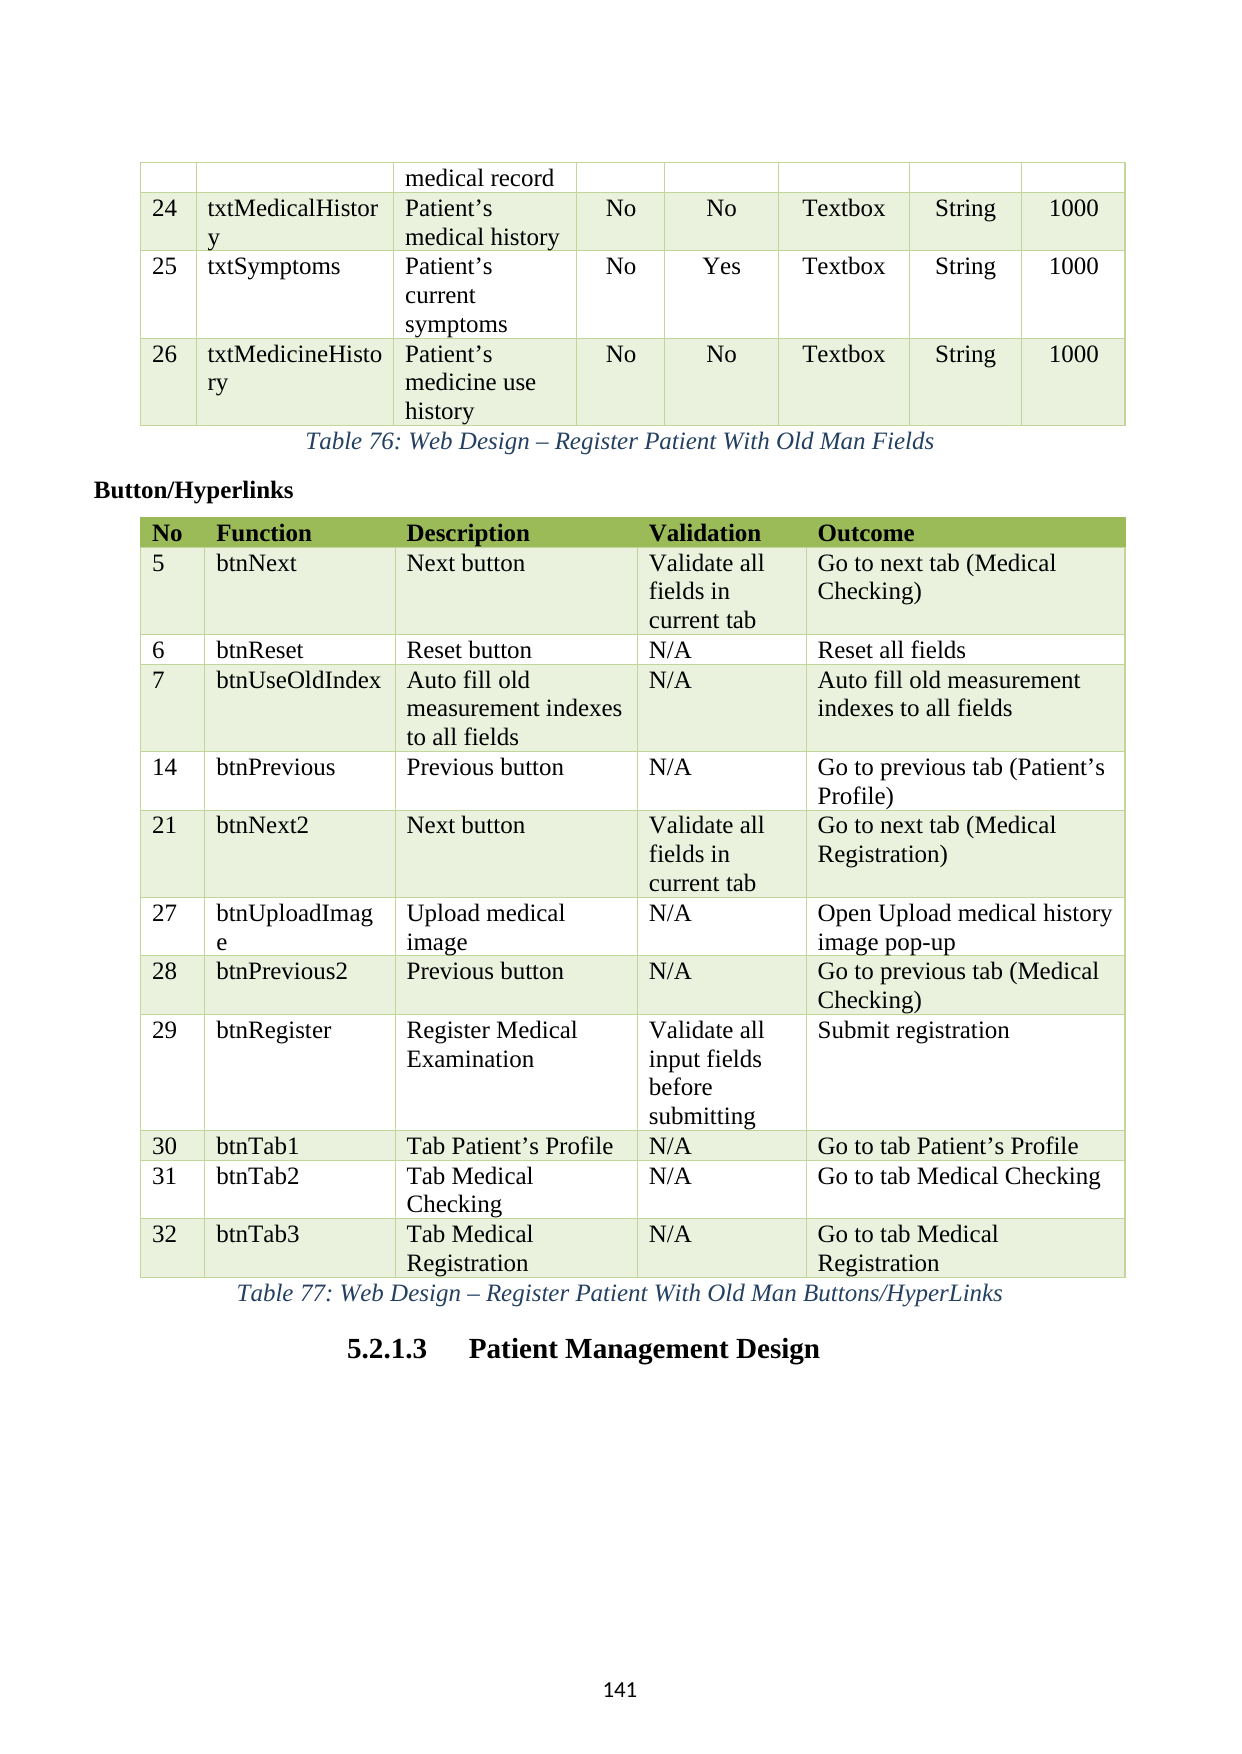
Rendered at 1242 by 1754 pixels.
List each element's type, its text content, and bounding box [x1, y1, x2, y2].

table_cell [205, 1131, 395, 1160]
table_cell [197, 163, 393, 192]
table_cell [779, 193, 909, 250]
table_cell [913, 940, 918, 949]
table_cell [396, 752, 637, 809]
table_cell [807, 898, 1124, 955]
text Button/Hyperlinks [94, 476, 1146, 504]
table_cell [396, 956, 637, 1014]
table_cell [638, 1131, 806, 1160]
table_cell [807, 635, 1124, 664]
subtitle Patient Management Design [347, 1332, 1146, 1365]
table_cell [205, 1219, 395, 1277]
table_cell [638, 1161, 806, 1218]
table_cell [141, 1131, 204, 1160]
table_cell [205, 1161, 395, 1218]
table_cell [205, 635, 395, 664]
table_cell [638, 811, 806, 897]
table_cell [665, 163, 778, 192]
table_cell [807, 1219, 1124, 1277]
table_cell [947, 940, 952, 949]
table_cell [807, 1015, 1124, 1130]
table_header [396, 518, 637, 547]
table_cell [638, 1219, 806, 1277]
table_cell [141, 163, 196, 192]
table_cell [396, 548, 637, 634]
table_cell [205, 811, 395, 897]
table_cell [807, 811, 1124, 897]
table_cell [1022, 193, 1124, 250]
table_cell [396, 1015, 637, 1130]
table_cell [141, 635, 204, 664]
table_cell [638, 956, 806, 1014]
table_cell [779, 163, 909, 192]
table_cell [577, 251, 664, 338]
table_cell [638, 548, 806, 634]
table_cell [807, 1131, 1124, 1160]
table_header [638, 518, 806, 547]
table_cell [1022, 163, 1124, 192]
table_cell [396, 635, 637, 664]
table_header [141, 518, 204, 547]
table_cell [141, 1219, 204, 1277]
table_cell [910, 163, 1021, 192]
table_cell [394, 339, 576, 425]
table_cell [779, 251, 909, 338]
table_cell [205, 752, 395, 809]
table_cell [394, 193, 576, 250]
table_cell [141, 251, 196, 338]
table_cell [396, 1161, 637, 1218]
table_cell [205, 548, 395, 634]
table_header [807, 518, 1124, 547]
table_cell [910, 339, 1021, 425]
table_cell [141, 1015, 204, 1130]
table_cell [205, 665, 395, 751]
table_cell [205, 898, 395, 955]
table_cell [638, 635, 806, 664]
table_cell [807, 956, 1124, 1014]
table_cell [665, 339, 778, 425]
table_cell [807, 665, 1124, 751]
text Table 77: Web Design – Register Patient With Old Man Buttons/HyperLinks [94, 1278, 1146, 1307]
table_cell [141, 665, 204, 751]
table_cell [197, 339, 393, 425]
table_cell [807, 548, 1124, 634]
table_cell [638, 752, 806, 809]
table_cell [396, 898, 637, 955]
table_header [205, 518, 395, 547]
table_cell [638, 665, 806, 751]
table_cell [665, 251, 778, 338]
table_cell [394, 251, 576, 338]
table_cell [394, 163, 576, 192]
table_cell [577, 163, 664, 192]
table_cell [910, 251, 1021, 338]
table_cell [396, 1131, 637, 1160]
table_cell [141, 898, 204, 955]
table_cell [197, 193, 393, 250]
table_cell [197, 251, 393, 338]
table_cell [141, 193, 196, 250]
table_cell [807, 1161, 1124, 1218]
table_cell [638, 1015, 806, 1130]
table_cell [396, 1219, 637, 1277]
text Table 76: Web Design – Register Patient With Old Man Fields [94, 426, 1146, 455]
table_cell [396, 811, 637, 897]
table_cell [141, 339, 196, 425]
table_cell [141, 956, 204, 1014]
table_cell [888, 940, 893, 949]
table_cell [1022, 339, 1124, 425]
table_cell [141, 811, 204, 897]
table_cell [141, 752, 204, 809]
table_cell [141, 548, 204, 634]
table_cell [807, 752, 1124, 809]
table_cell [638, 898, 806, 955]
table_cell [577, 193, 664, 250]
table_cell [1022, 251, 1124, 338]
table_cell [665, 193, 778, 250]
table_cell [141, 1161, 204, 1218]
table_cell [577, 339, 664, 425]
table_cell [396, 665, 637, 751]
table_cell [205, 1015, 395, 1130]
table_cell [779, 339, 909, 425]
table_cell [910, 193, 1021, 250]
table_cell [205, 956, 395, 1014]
